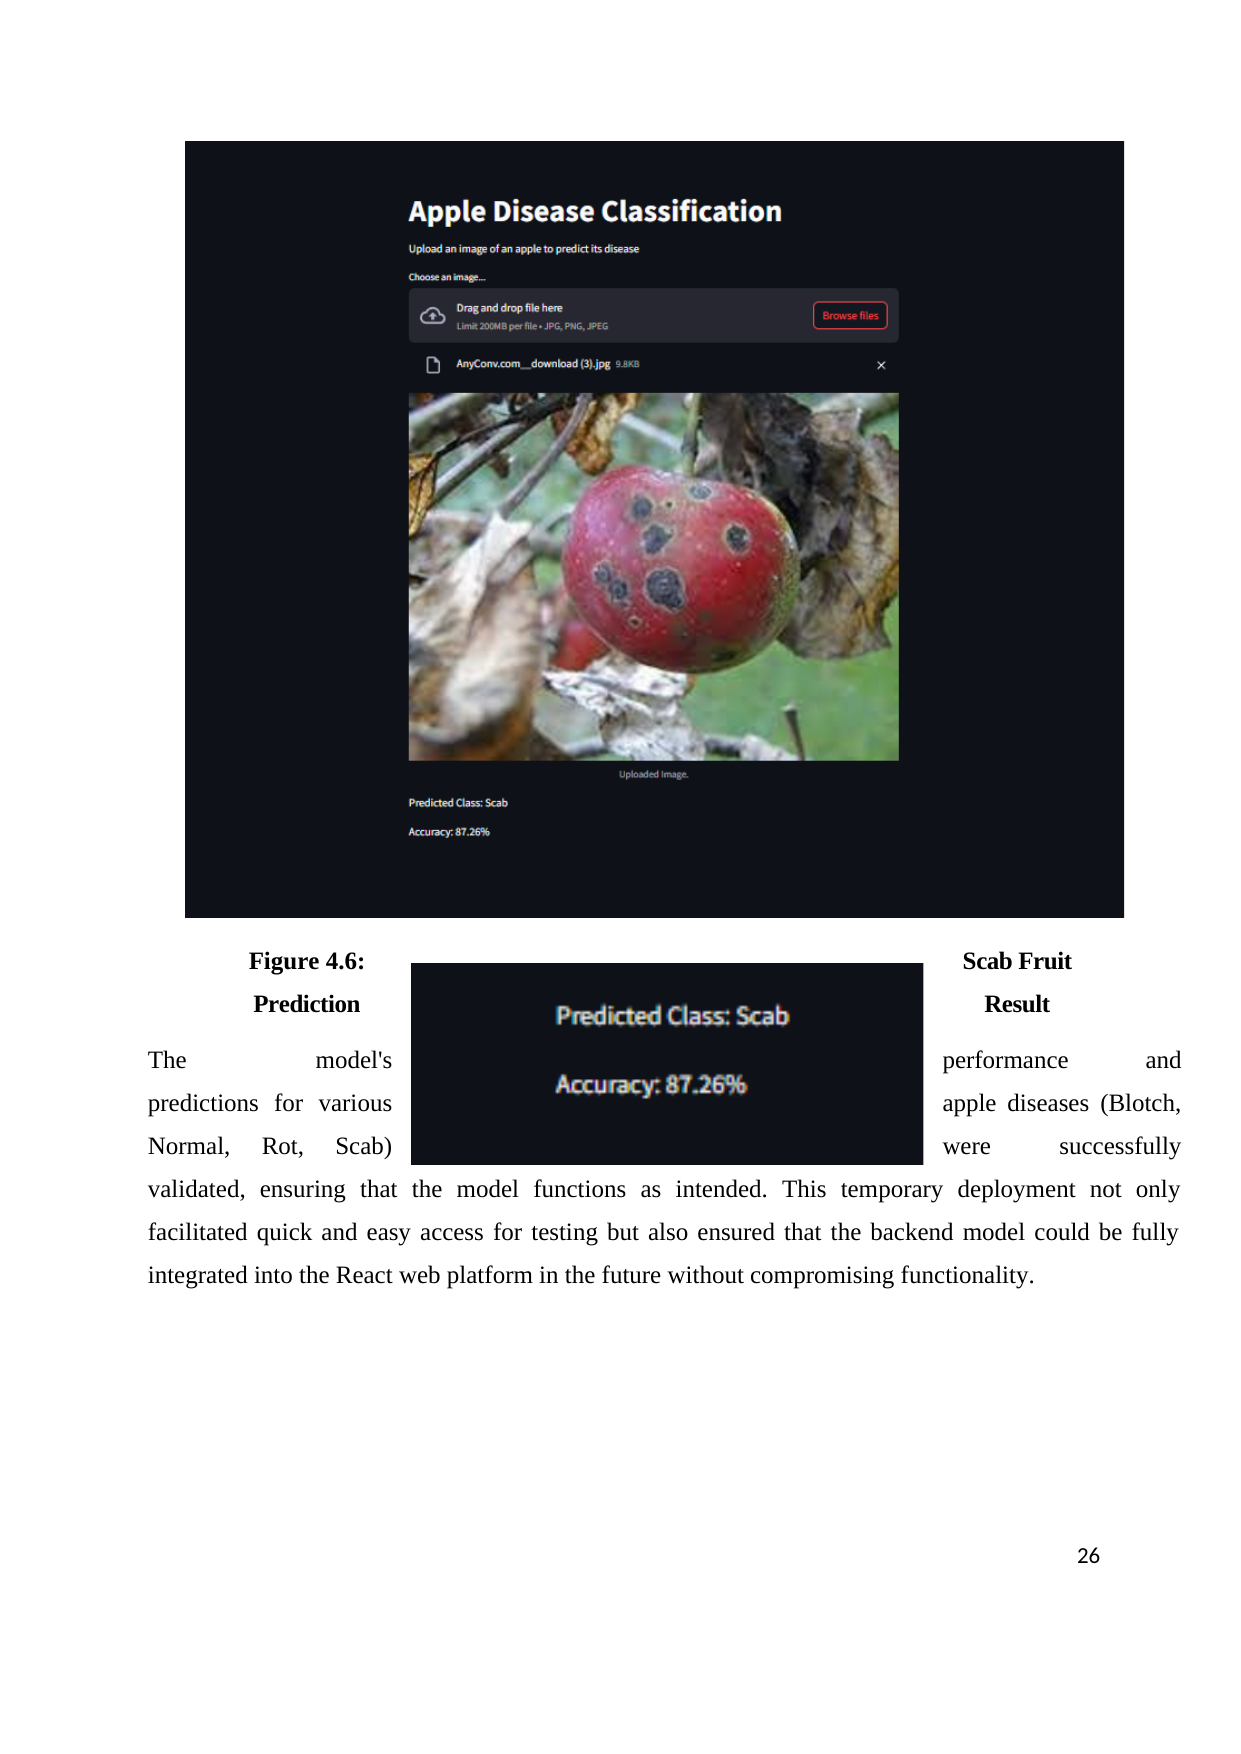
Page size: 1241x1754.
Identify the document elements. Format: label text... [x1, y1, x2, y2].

text Figure 4.6: Scab Fruit Prediction Result [221, 918, 1092, 1018]
picture [185, 141, 1125, 918]
picture [411, 963, 924, 1165]
text The model's performance and predictions for various apple diseases (Blotch, Normal, Rot, Scab) were successfully validated, ensuring that the model functions as intended. This temporary deployment not only facilitated quick and easy access for testing but also ensured that the backend model could be fully integrated into the React web platform in the future without compromising functionality. [148, 1045, 1181, 1289]
